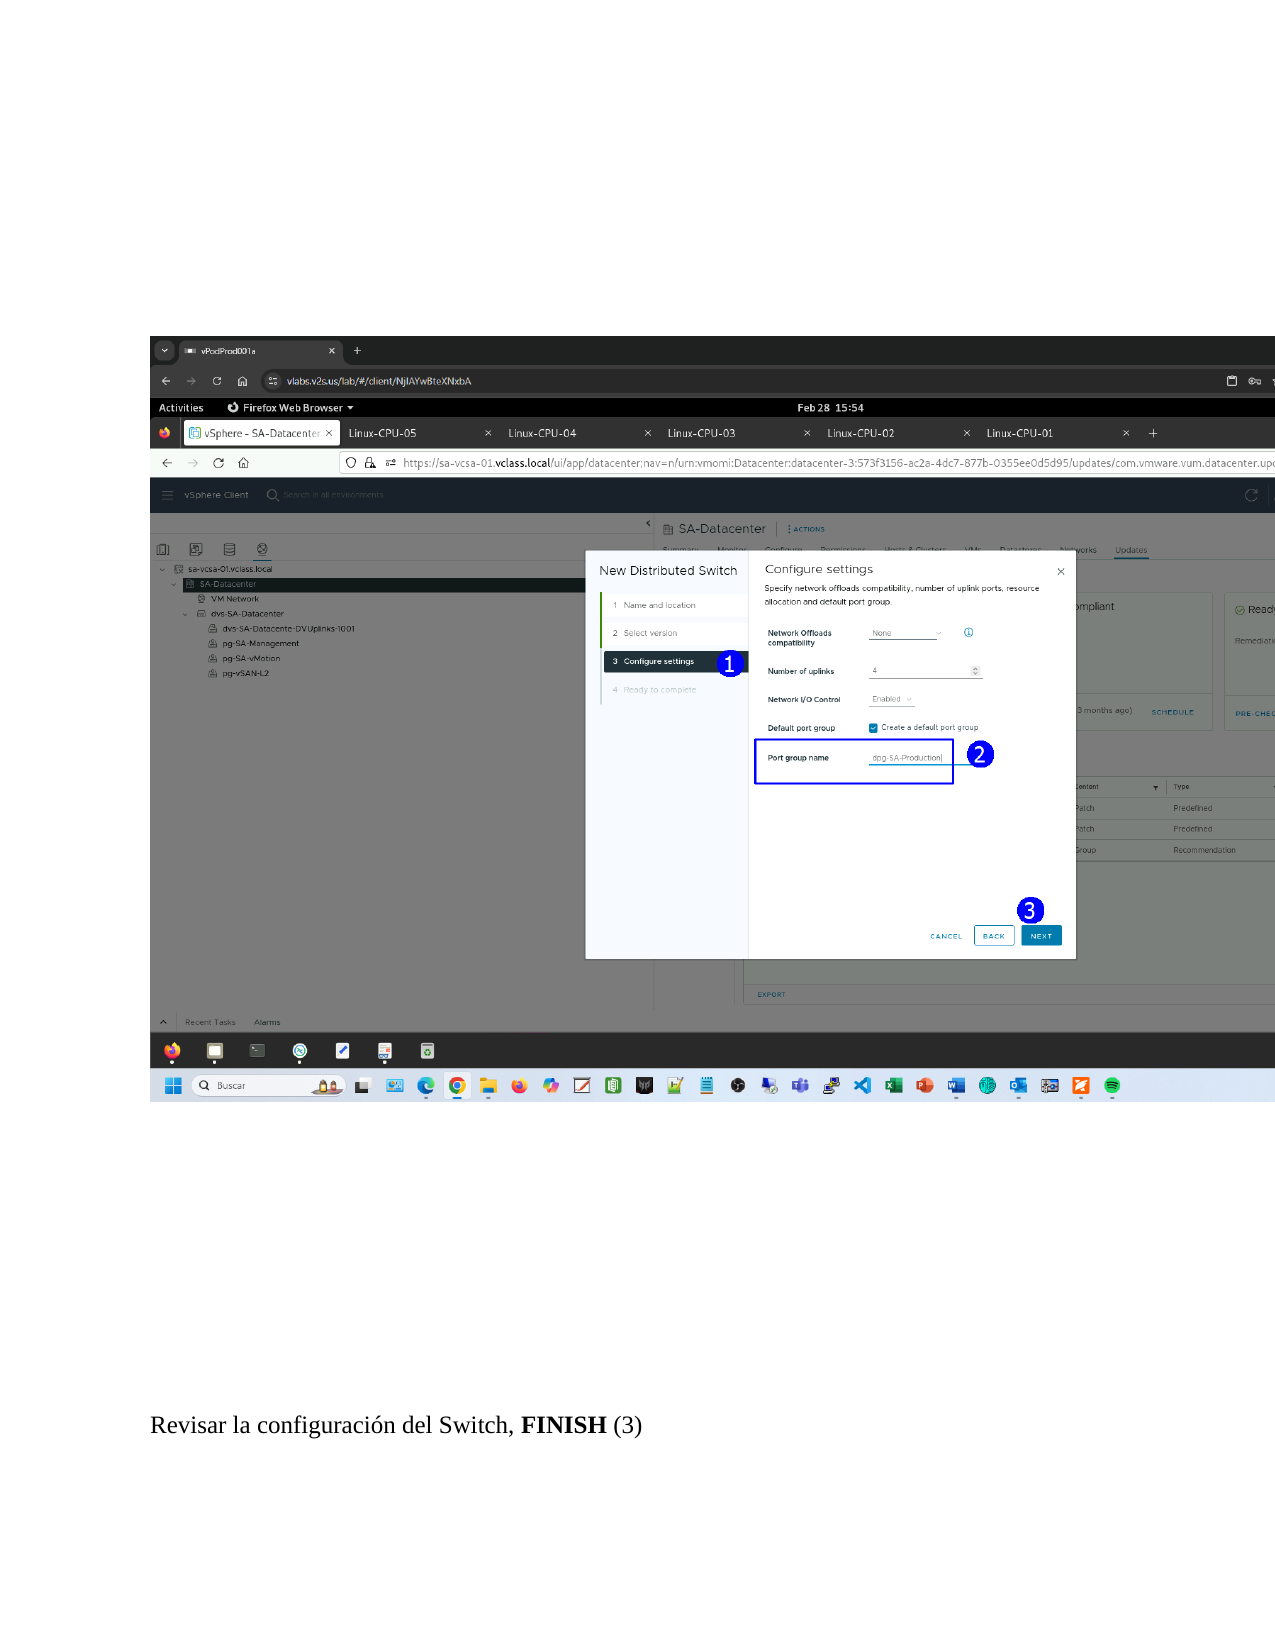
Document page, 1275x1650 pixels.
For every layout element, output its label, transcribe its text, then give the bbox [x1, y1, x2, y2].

text Revisar la configuración del Switch, FINISH (3) [150, 1410, 1125, 1438]
picture [150, 336, 1275, 1102]
